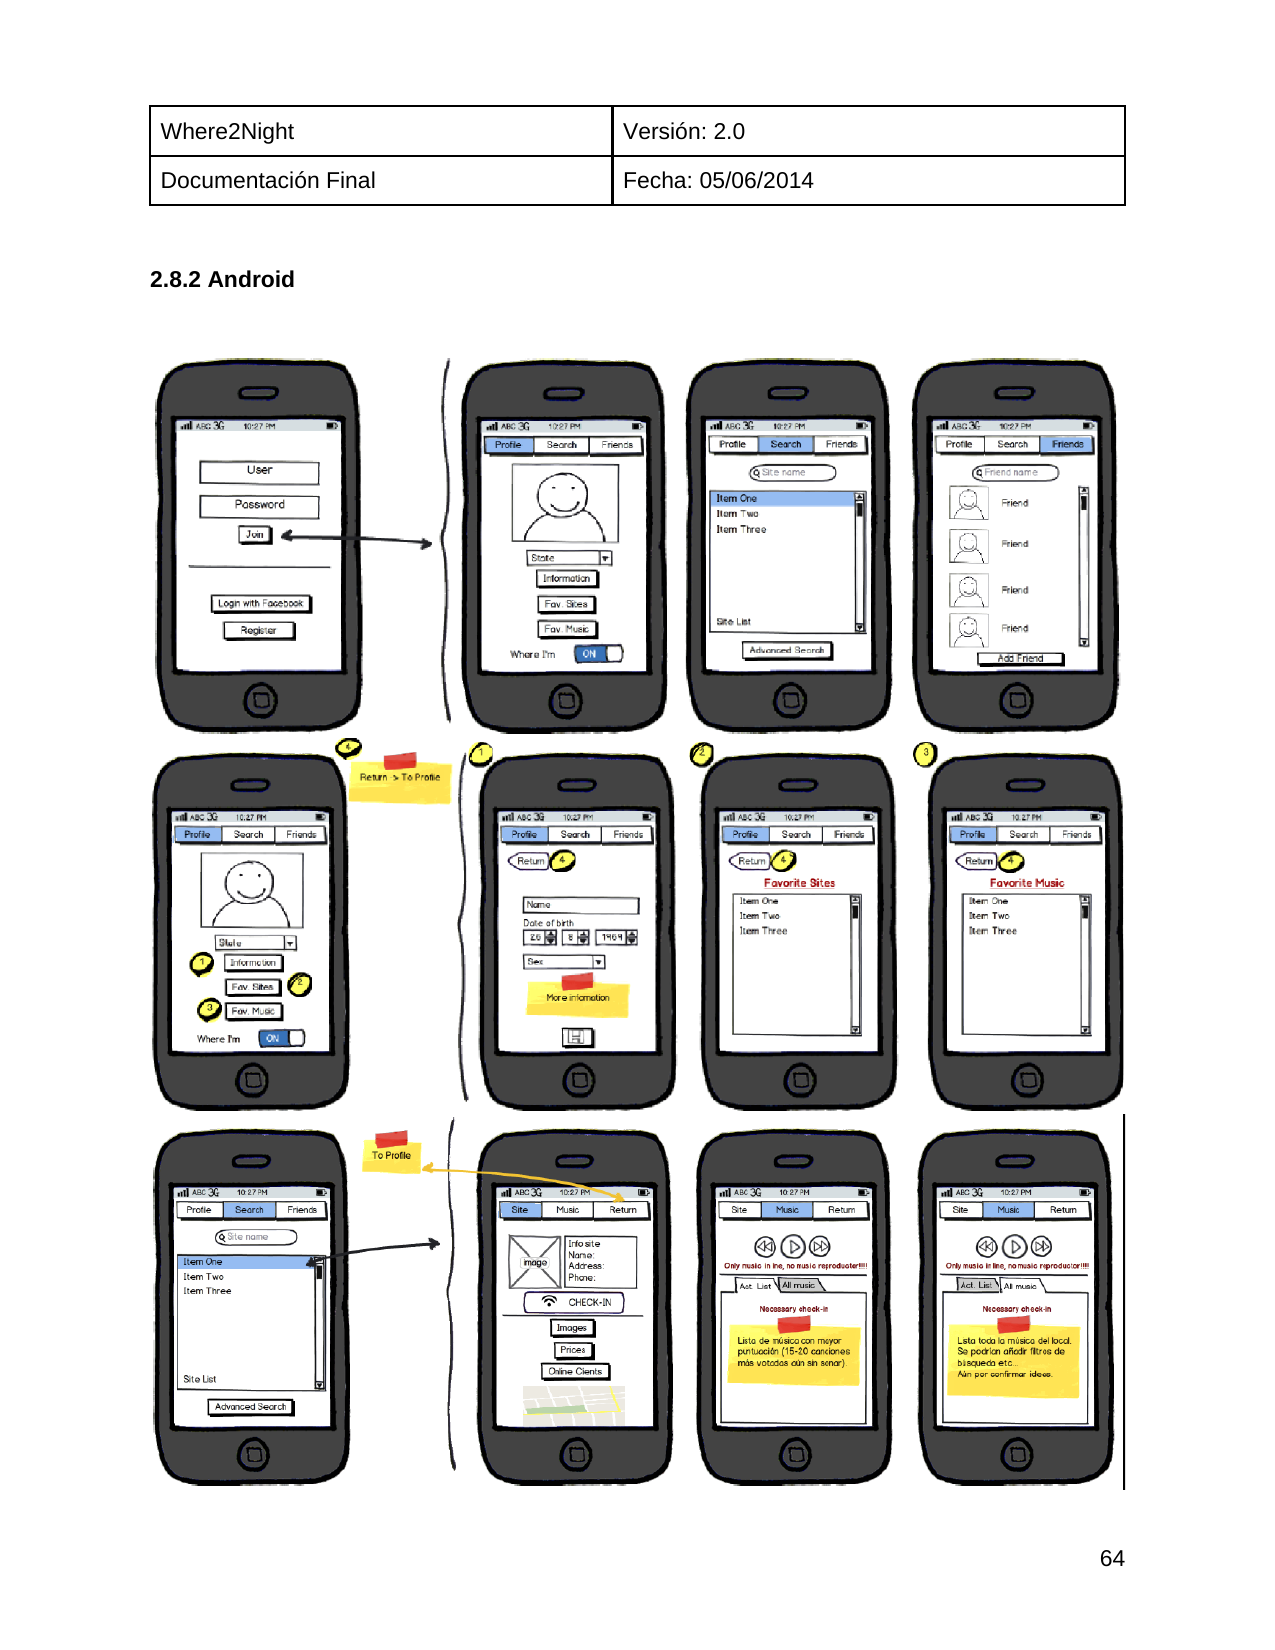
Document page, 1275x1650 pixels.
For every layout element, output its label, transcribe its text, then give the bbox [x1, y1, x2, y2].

subtitle 2.8.2 Android [150, 266, 1125, 293]
picture [150, 356, 1127, 735]
picture [150, 1114, 1126, 1490]
picture [150, 738, 1124, 1111]
